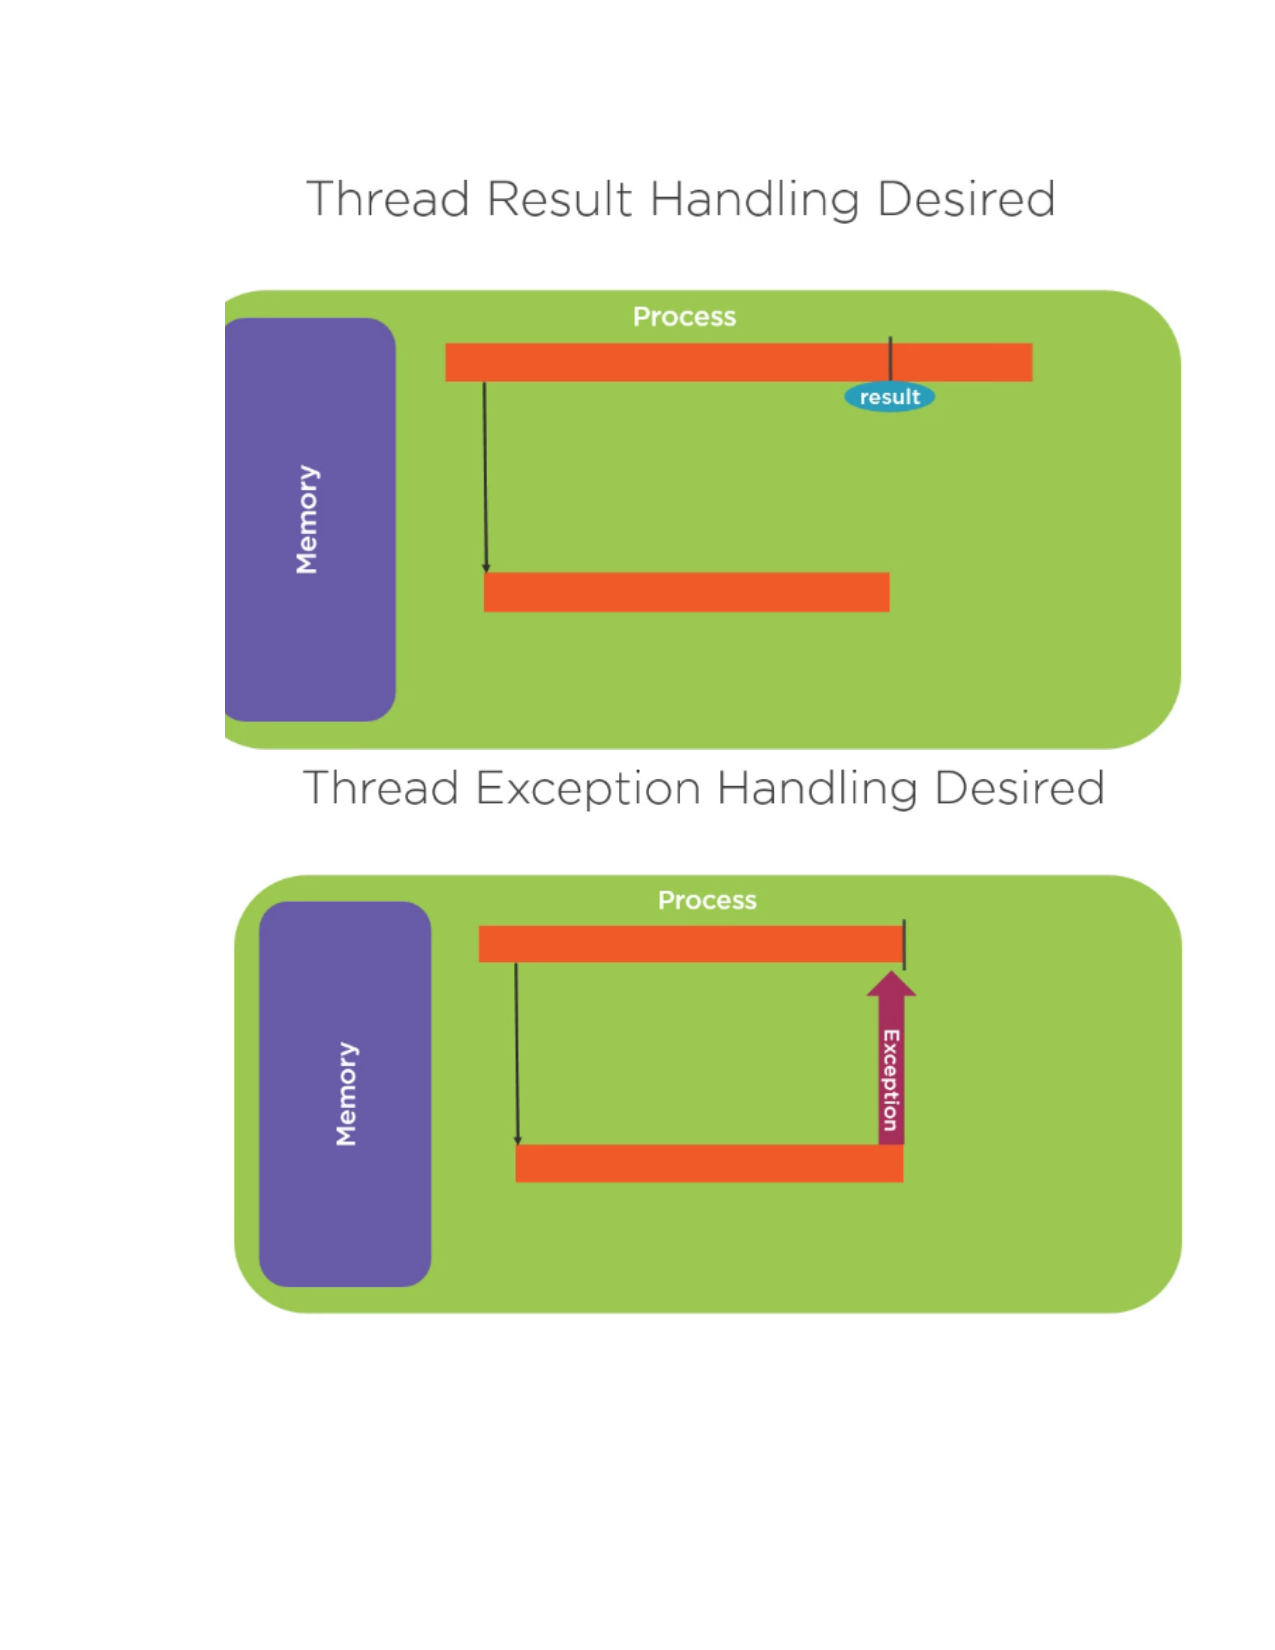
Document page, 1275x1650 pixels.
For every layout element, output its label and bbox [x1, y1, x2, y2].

picture [225, 150, 1200, 750]
picture [225, 752, 1200, 1333]
